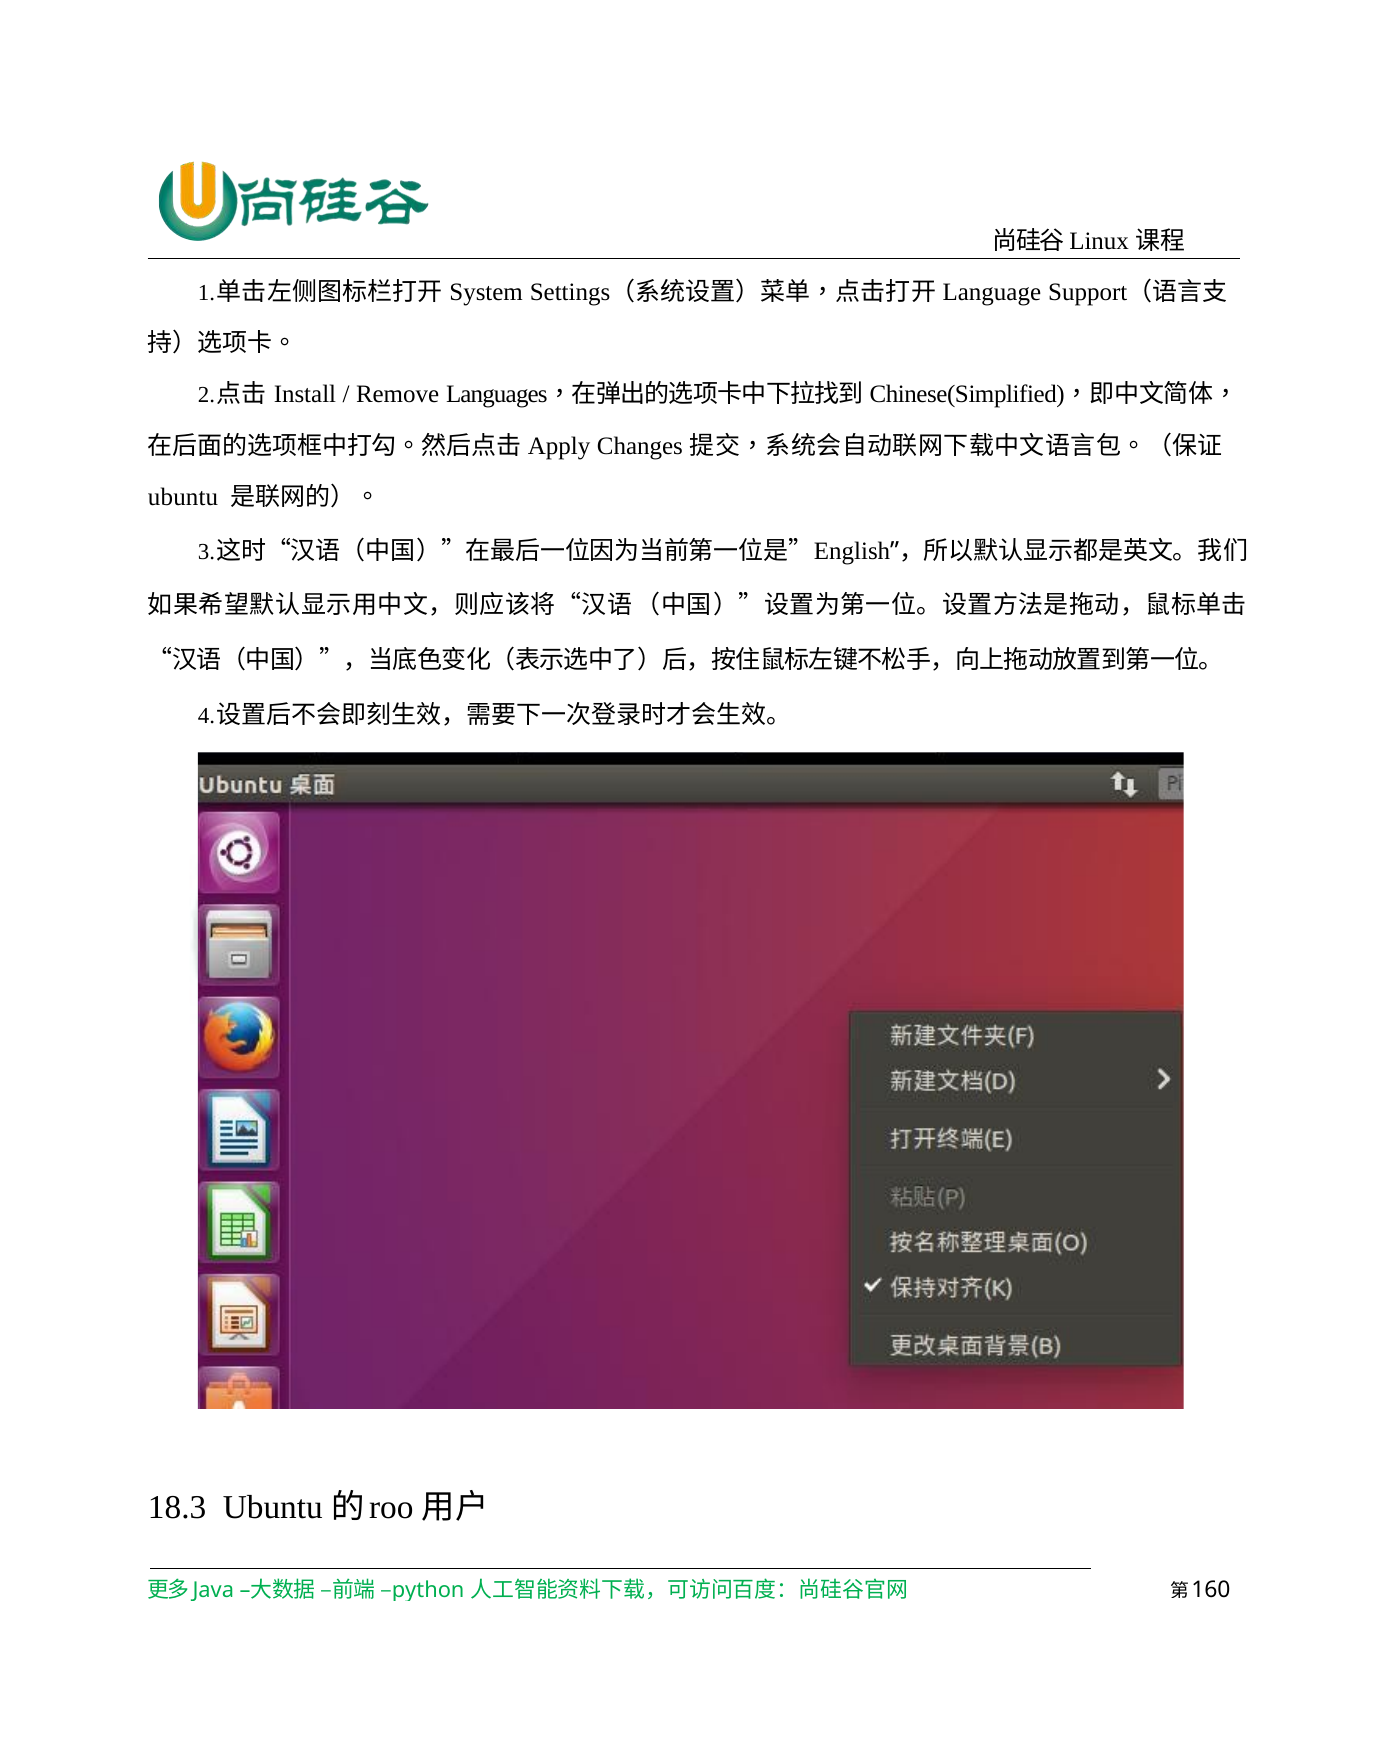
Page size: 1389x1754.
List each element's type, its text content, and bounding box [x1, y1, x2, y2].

list 单击左侧图标栏打开 System Settings（系统设置）菜单，点击打开 Language Support（语言支持）选项卡。 [148, 273, 1242, 358]
list 点击 Install / Remove Languages，在弹出的选项卡中下拉找到 Chinese(Simplified)，即中文简体， 在后面的选项框中打勾。然后点击 Apply Changes 提交，系统会自动联网下载中文语言包。（保证ubuntu 是联网的）。 [148, 376, 1256, 513]
list 这时“汉语（中国）”在最后一位因为当前第一位是”English”，所以默认显示都是英文。我们如果希望默认显示用中文，则应该将“汉语（中国）”设置为第一位。设置方法是拖动，鼠标单击“汉语（中国）”，当底色变化（表示选中了）后，按住鼠标左键不松手，向上拖动放置到第一位。 [148, 530, 1249, 676]
picture [189, 752, 1184, 1409]
list 设置后不会即刻生效，需要下一次登录时才会生效。 [198, 694, 1345, 731]
picture [158, 161, 429, 241]
subtitle Ubuntu 的 roo 用户 [148, 1483, 1345, 1528]
